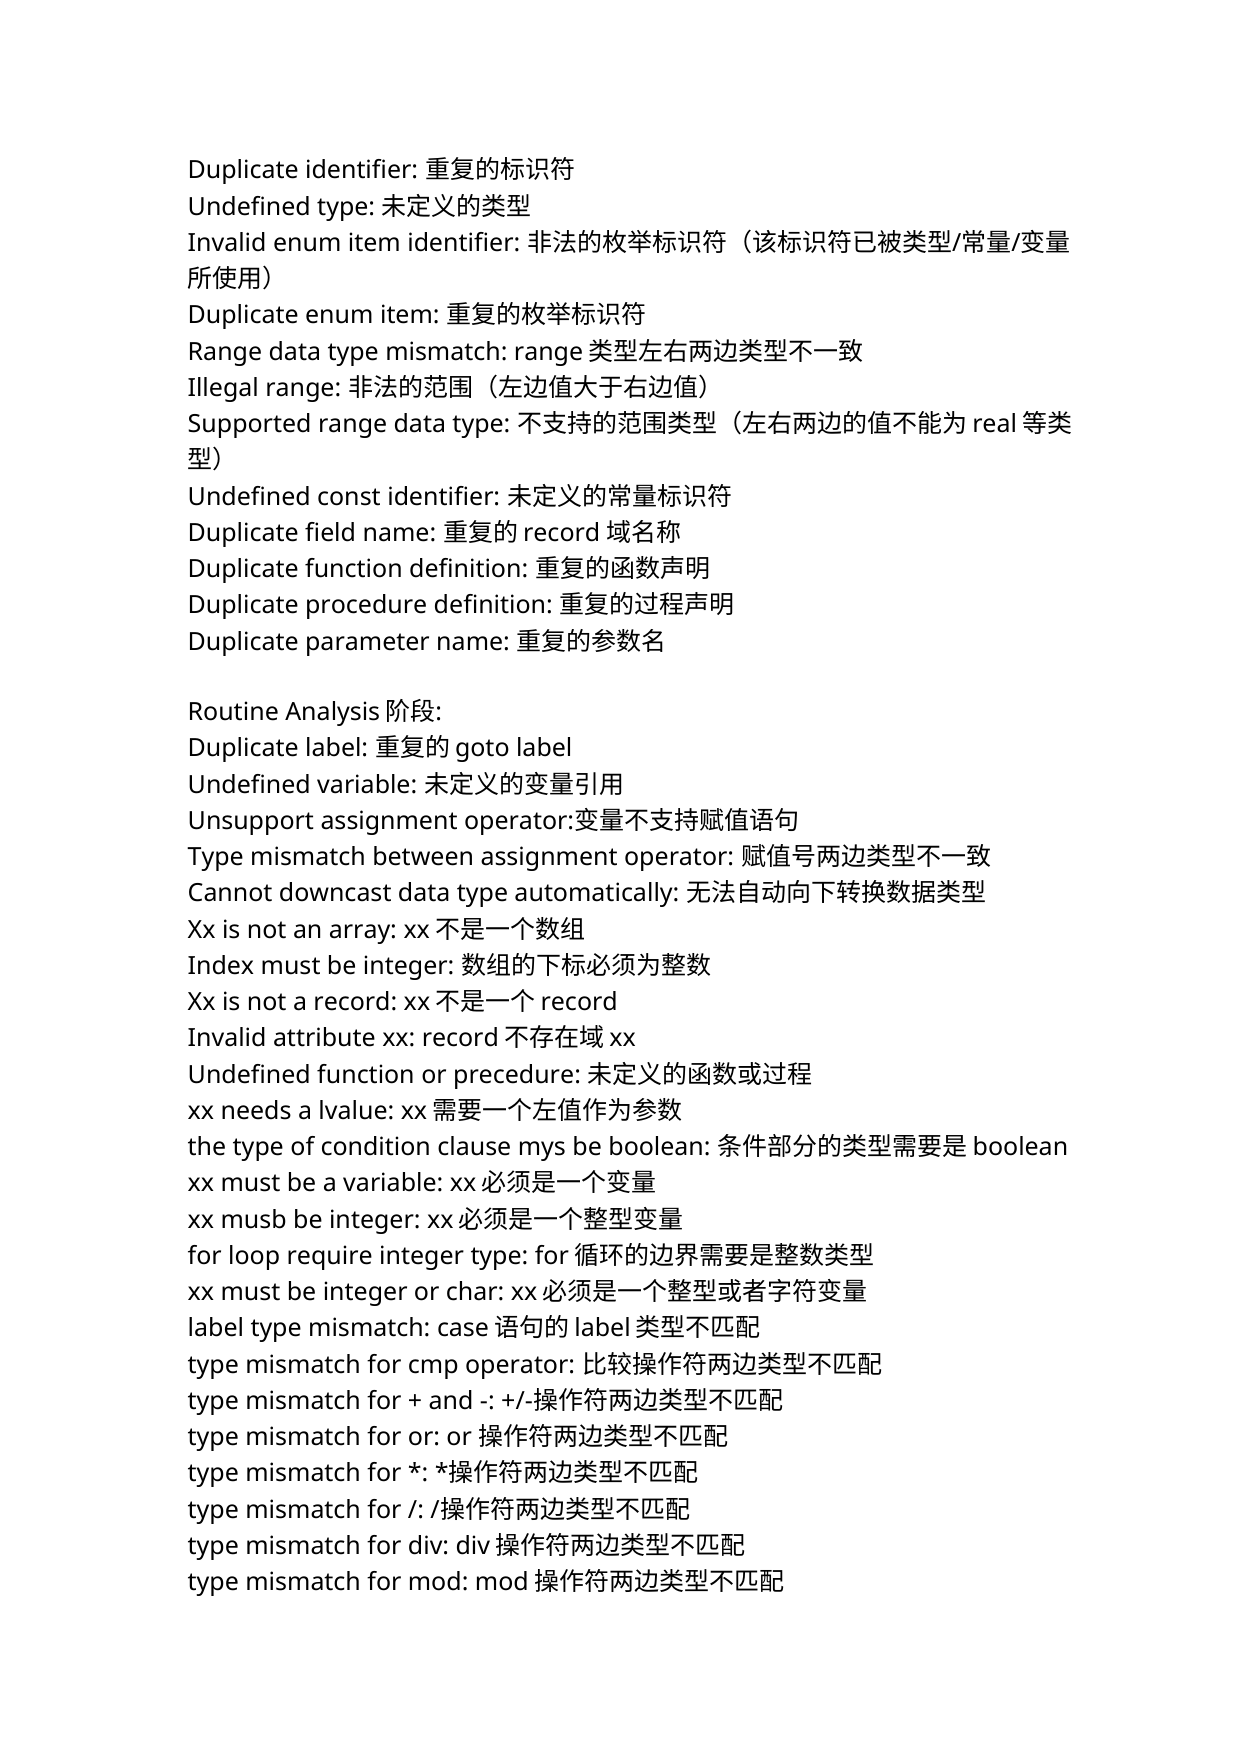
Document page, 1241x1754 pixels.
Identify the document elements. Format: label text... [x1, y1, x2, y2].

text Cannot downcast data type automatically: 无法自动向下转换数据类型 [187, 873, 1090, 909]
text type mismatch for /: /操作符两边类型不匹配 [187, 1489, 1090, 1525]
text label type mismatch: case语句的label类型不匹配 [187, 1308, 1090, 1344]
text Duplicate label: 重复的goto label [187, 728, 1090, 764]
text Undefined const identifier: 未定义的常量标识符 [187, 476, 1090, 512]
text Index must be integer: 数组的下标必须为整数 [187, 945, 1090, 982]
text Invalid attribute xx: record不存在域xx [187, 1018, 1090, 1054]
text xx musb be integer: xx必须是一个整型变量 [187, 1199, 1090, 1235]
text for loop require integer type: for循环的边界需要是整数类型 [187, 1235, 1090, 1272]
text Supported range data type: 不支持的范围类型（左右两边的值不能为real等类型） [187, 404, 1090, 476]
text type mismatch for div: div操作符两边类型不匹配 [187, 1525, 1090, 1562]
text Illegal range: 非法的范围（左边值大于右边值） [187, 367, 1090, 404]
text Invalid enum item identifier: 非法的枚举标识符（该标识符已被类型/常量/变量所使用） [187, 222, 1090, 295]
text Duplicate enum item: 重复的枚举标识符 [187, 295, 1090, 331]
text Undefined variable: 未定义的变量引用 [187, 764, 1090, 800]
text Duplicate parameter name: 重复的参数名 [187, 621, 1090, 657]
text type mismatch for + and -: +/-操作符两边类型不匹配 [187, 1380, 1090, 1417]
text type mismatch for mod: mod操作符两边类型不匹配 [187, 1562, 1090, 1598]
text xx needs a lvalue: xx需要一个左值作为参数 [187, 1090, 1090, 1127]
text Duplicate identifier: 重复的标识符 [187, 150, 1090, 186]
text Undefined type: 未定义的类型 [187, 186, 1090, 222]
text Xx is not a record: xx不是一个record [187, 982, 1090, 1018]
text Duplicate field name: 重复的record 域名称 [187, 512, 1090, 549]
text type mismatch for cmp operator: 比较操作符两边类型不匹配 [187, 1344, 1090, 1380]
text type mismatch for or: or 操作符两边类型不匹配 [187, 1417, 1090, 1453]
text Xx is not an array: xx不是一个数组 [187, 909, 1090, 945]
text Unsupport assignment operator:变量不支持赋值语句 [187, 800, 1090, 837]
text Duplicate function definition: 重复的函数声明 [187, 549, 1090, 585]
text type mismatch for *: *操作符两边类型不匹配 [187, 1453, 1090, 1489]
text Duplicate procedure definition: 重复的过程声明 [187, 585, 1090, 621]
text xx must be integer or char: xx必须是一个整型或者字符变量 [187, 1272, 1090, 1308]
text Undefined function or precedure: 未定义的函数或过程 [187, 1054, 1090, 1090]
text Range data type mismatch: range类型左右两边类型不一致 [187, 331, 1090, 367]
text Type mismatch between assignment operator: 赋值号两边类型不一致 [187, 837, 1090, 873]
text xx must be a variable: xx必须是一个变量 [187, 1163, 1090, 1199]
text Routine Analysis阶段: [187, 692, 1090, 728]
text the type of condition clause mys be boolean: 条件部分的类型需要是boolean [187, 1127, 1090, 1163]
